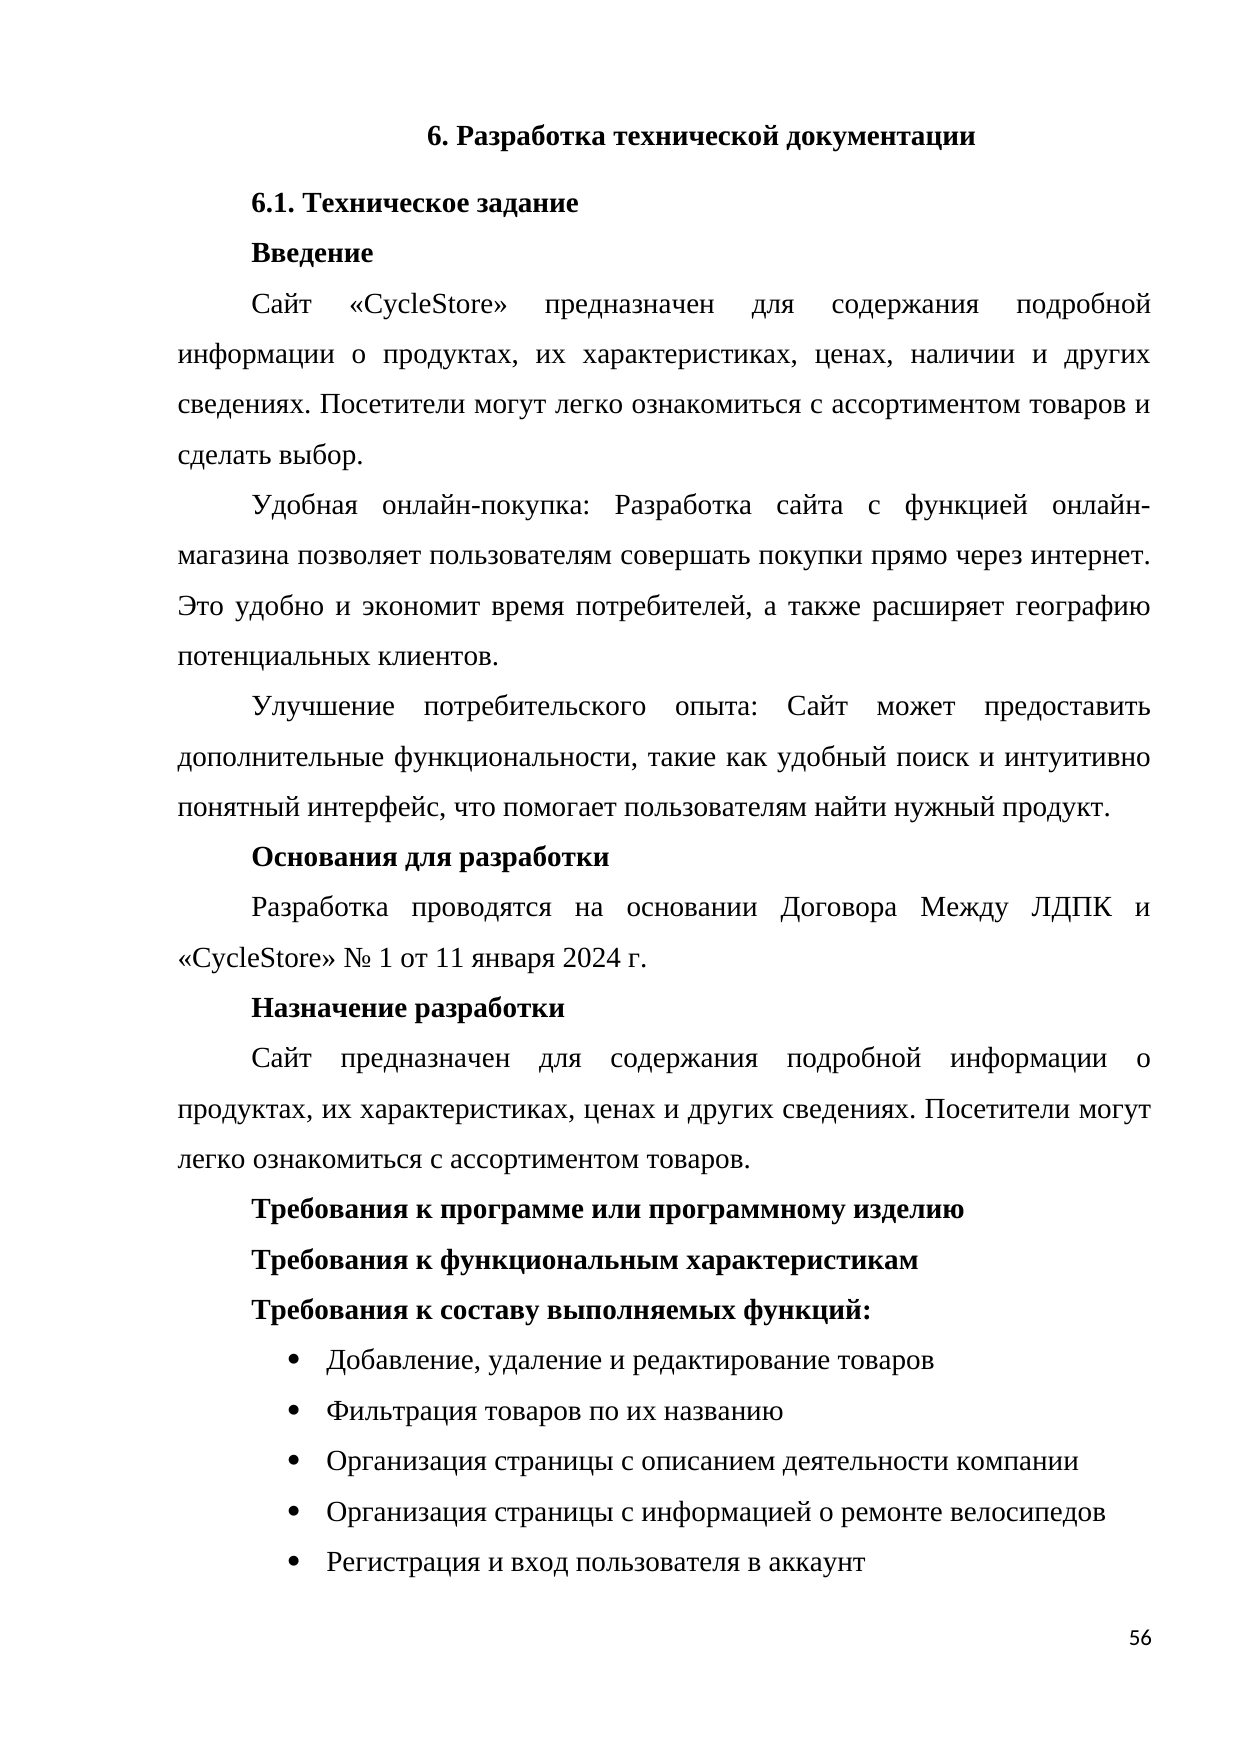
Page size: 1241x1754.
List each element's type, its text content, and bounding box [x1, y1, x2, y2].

text Удобная онлайн-покупка: Разработка сайта с функцией онлайн-магазина позволяет пользователям совершать покупки прямо через интернет. Это удобно и экономит время потребителей, а также расширяет географию потенциальных клиентов. [177, 487, 1152, 672]
text Улучшение потребительского опыта: Сайт может предоставить дополнительные функциональности, такие как удобный поиск и интуитивно понятный интерфейс, что помогает пользователям найти нужный продукт. [177, 688, 1152, 822]
list Регистрация и вход пользователя в аккаунт [288, 1544, 1152, 1578]
text Разработка проводятся на основании Договора Между ЛДПК и «CycleStore» № 1 от 11 января 2024 г. [177, 889, 1152, 973]
list Добавление, удаление и редактирование товаров [288, 1342, 1152, 1376]
text Требования к программе или программному изделию [177, 1191, 1152, 1225]
text Сайт предназначен для содержания подробной информации о продуктах, их характеристиках, ценах и других сведениях. Посетители могут легко ознакомиться с ассортиментом товаров. [177, 1041, 1152, 1175]
text Требования к функциональным характеристикам [177, 1242, 1152, 1275]
text Сайт «CycleStore» предназначен для содержания подробной информации о продуктах, их характеристиках, ценах, наличии и других сведениях. Посетители могут легко ознакомиться с ассортиментом товаров и сделать выбор. [177, 286, 1152, 470]
list Фильтрация товаров по их названию [288, 1393, 1152, 1426]
text Требования к составу выполняемых функций: [177, 1292, 1152, 1326]
list Организация страницы с описанием деятельности компании [288, 1443, 1152, 1477]
text Основания для разработки [177, 839, 1152, 873]
text Введение [177, 236, 1152, 269]
text Назначение разработки [177, 990, 1152, 1024]
subtitle 6. Разработка технической документации [251, 118, 1152, 152]
subtitle 6.1. Техническое задание [251, 185, 1152, 219]
list Организация страницы с информацией о ремонте велосипедов [288, 1494, 1152, 1527]
